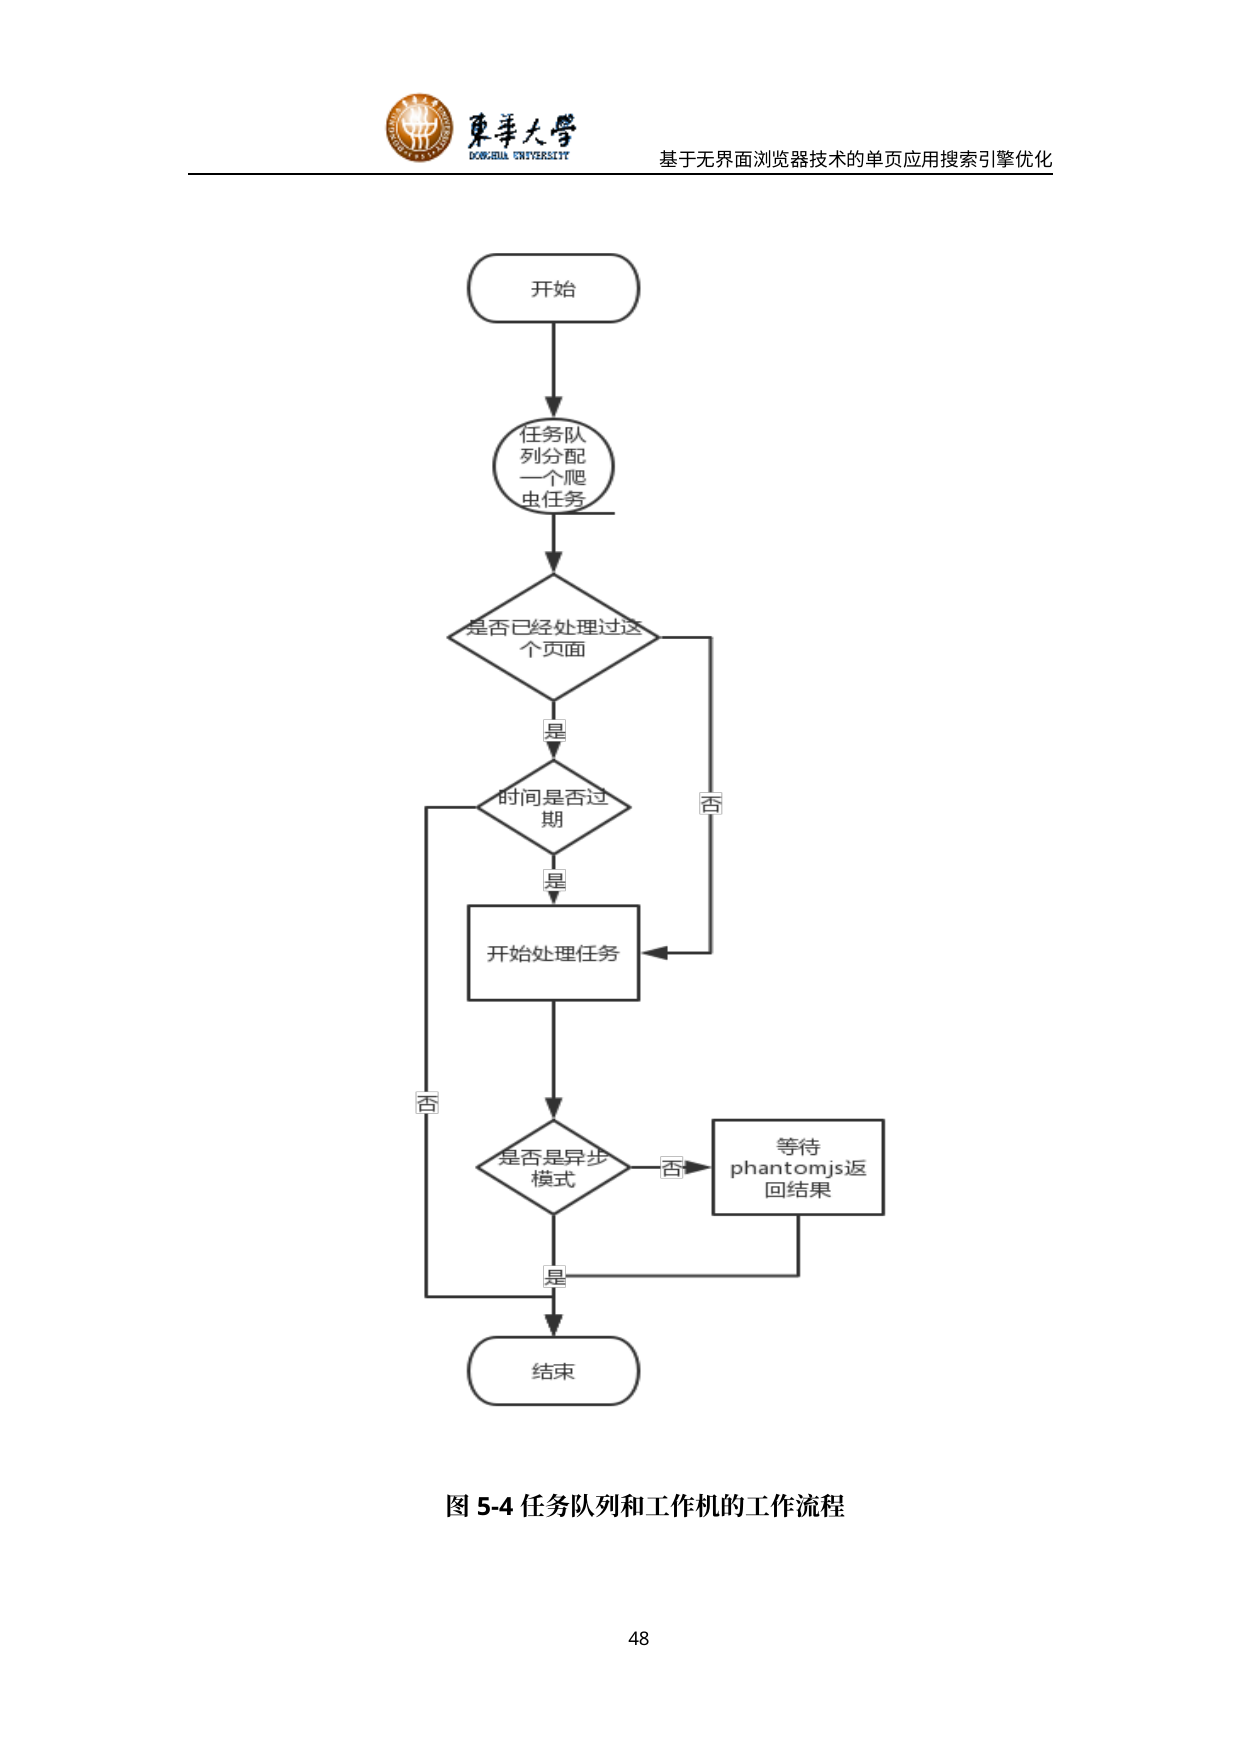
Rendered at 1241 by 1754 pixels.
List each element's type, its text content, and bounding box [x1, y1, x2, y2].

picture [382, 88, 581, 166]
picture [345, 190, 938, 1448]
text 图 5-4 任务队列和工作机的工作流程 [187, 1473, 1053, 1538]
